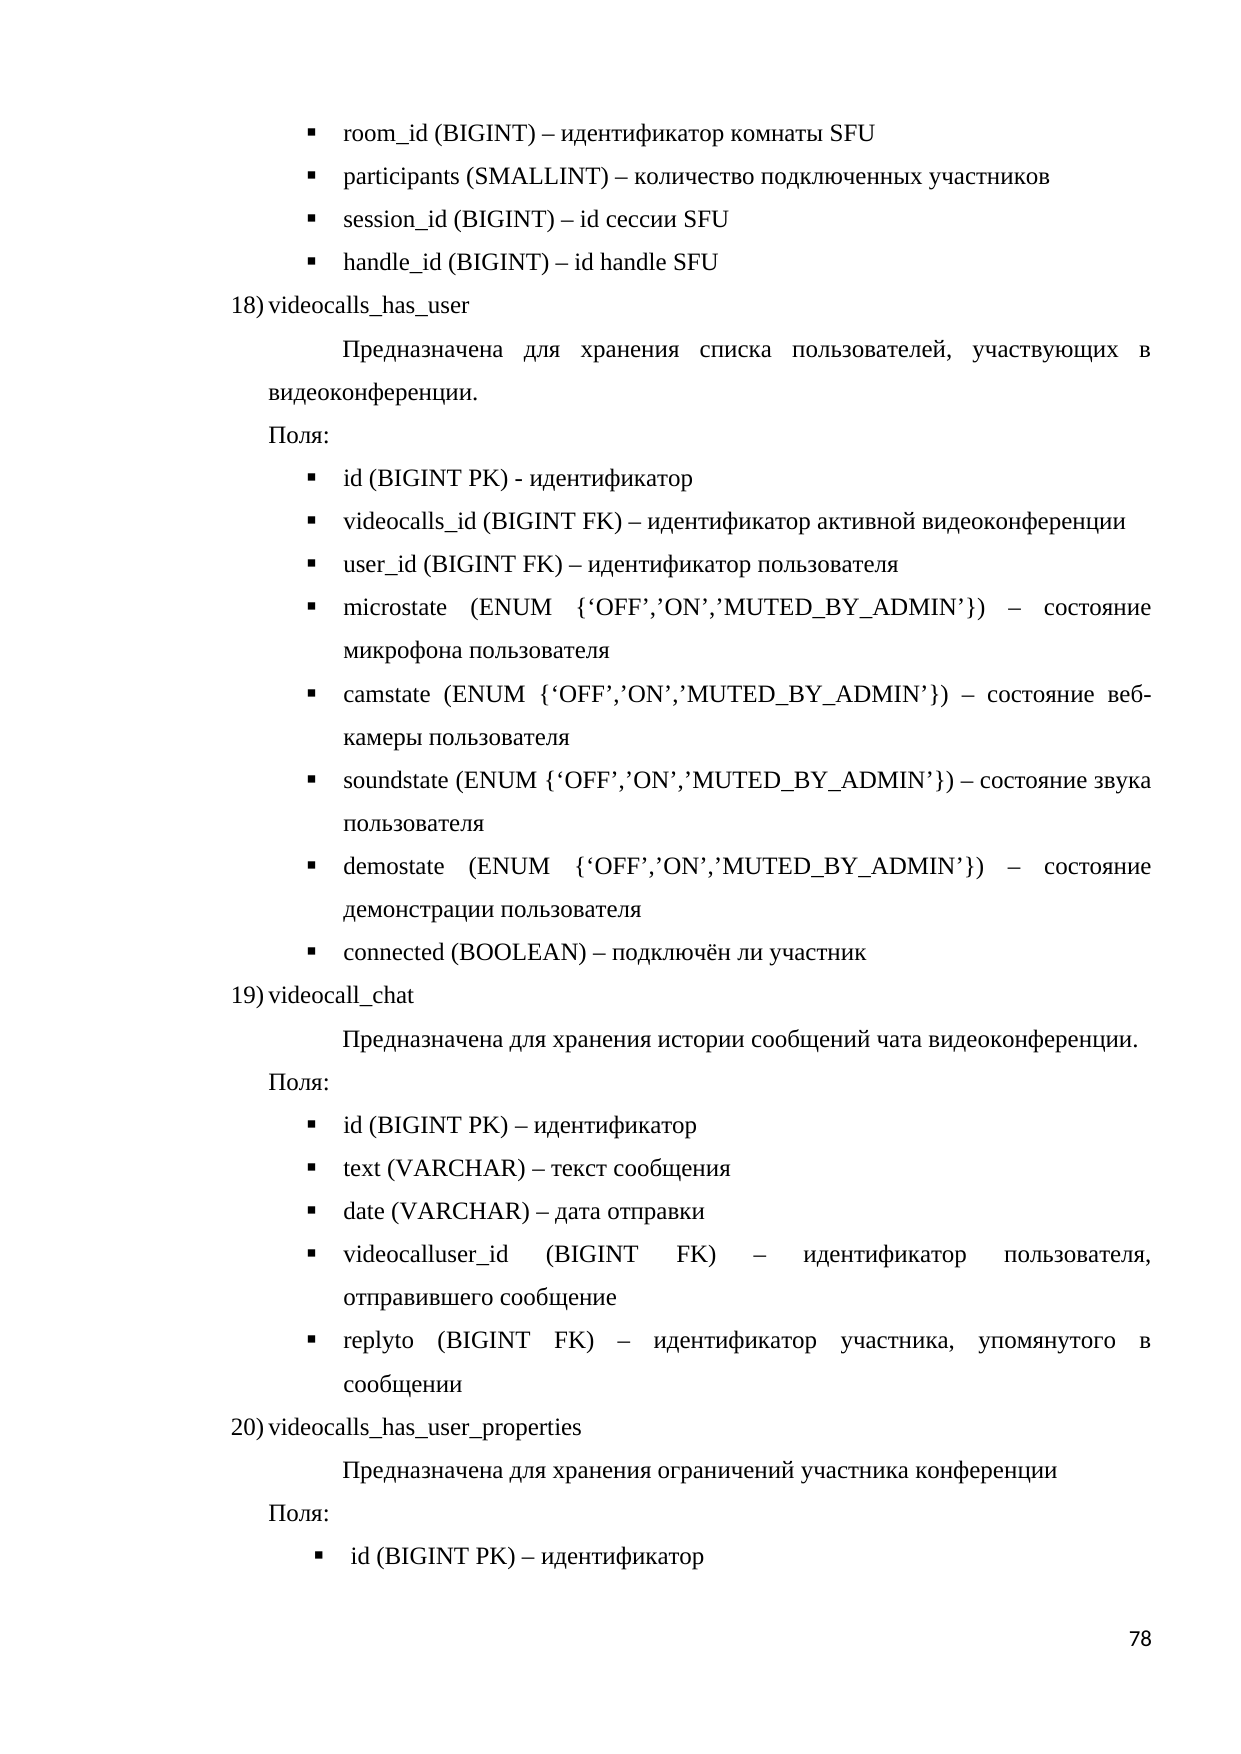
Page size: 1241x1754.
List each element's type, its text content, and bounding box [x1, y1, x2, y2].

list Предназначена для хранения истории сообщений чата видеоконференции. [268, 1024, 1152, 1052]
list Поля: [268, 1498, 1152, 1527]
list connected (BOOLEAN) – подключён ли участник [306, 937, 1152, 966]
list videocall_chat [231, 981, 1152, 1009]
list id (BIGINT PK) – идентификатор [313, 1541, 1152, 1570]
list handle_id (BIGINT) – id handle SFU [306, 247, 1152, 276]
list videocalls_has_user_properties [231, 1412, 1152, 1441]
list Поля: [268, 1067, 1152, 1096]
list text (VARCHAR) – текст сообщения [306, 1153, 1152, 1182]
list videocalluser_id (BIGINT FK) – идентификатор пользователя, отправившего сообщение [306, 1239, 1152, 1311]
list date (VARCHAR) – дата отправки [306, 1196, 1152, 1225]
list id (BIGINT PK) – идентификатор [306, 1110, 1152, 1139]
list demostate (ENUM {‘OFF’,’ON’,’MUTED_BY_ADMIN’}) – состояние демонстрации пользователя [306, 851, 1152, 923]
list camstate (ENUM {‘OFF’,’ON’,’MUTED_BY_ADMIN’}) – состояние веб-камеры пользователя [306, 679, 1152, 751]
list id (BIGINT PK) - идентификатор [306, 463, 1152, 492]
list Предназначена для хранения ограничений участника конференции [268, 1455, 1152, 1484]
list user_id (BIGINT FK) – идентификатор пользователя [306, 549, 1152, 578]
list room_id (BIGINT) – идентификатор комнаты SFU [306, 118, 1152, 147]
list Предназначена для хранения списка пользователей, участвующих в видеоконференции. [268, 334, 1152, 406]
list microstate (ENUM {‘OFF’,’ON’,’MUTED_BY_ADMIN’}) – состояние микрофона пользователя [306, 592, 1152, 664]
list replyto (BIGINT FK) – идентификатор участника, упомянутого в сообщении [306, 1326, 1152, 1397]
list Поля: [268, 420, 1152, 449]
list participants (SMALLINT) – количество подключенных участников [306, 161, 1152, 190]
list videocalls_has_user [231, 291, 1152, 319]
list session_id (BIGINT) – id сессии SFU [306, 204, 1152, 233]
list videocalls_id (BIGINT FK) – идентификатор активной видеоконференции [306, 506, 1152, 535]
list soundstate (ENUM {‘OFF’,’ON’,’MUTED_BY_ADMIN’}) – состояние звука пользователя [306, 765, 1152, 837]
